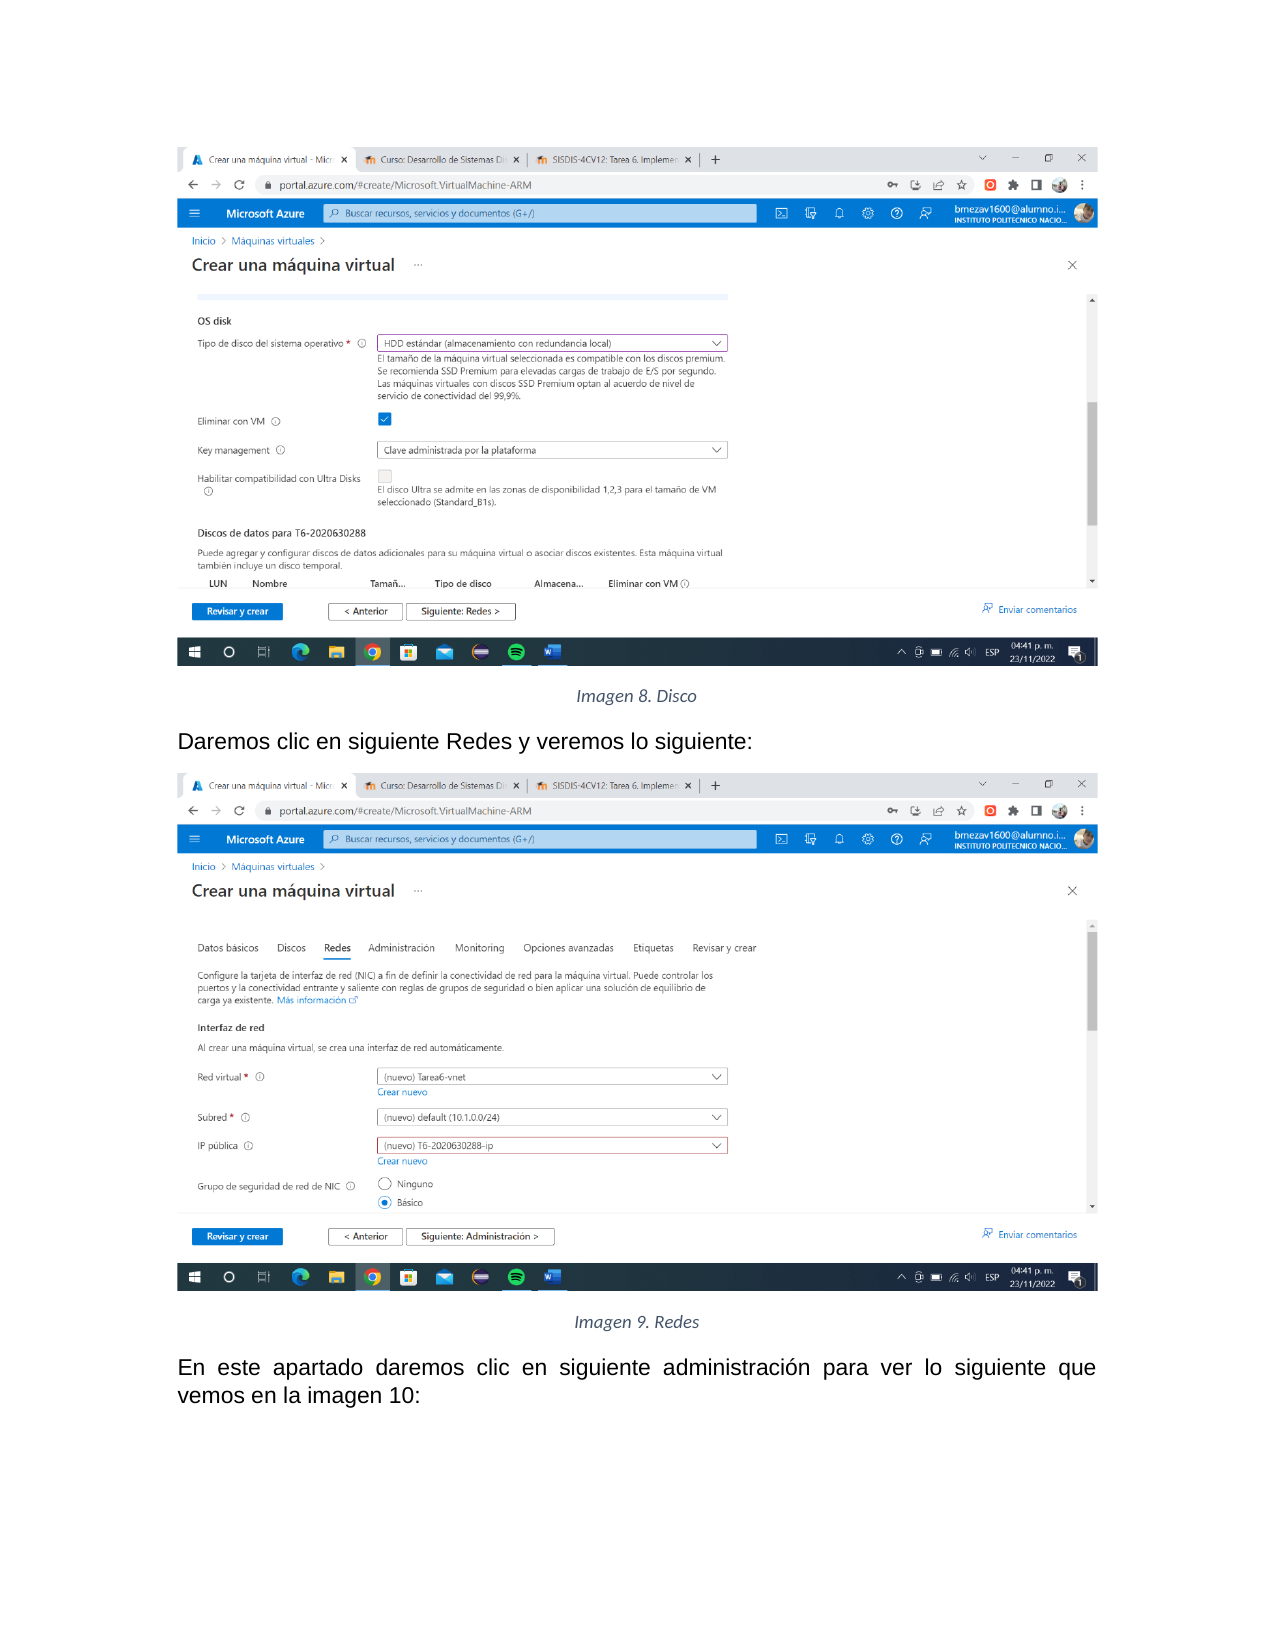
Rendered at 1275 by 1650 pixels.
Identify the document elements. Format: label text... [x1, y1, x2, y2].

text En este apartado daremos clic en siguiente administración para ver lo siguiente que vemos en la imagen 10: [177, 1353, 1098, 1408]
picture [177, 147, 1098, 666]
picture [177, 773, 1098, 1291]
text Daremos clic en siguiente Redes y veremos lo siguiente: [177, 728, 1098, 754]
